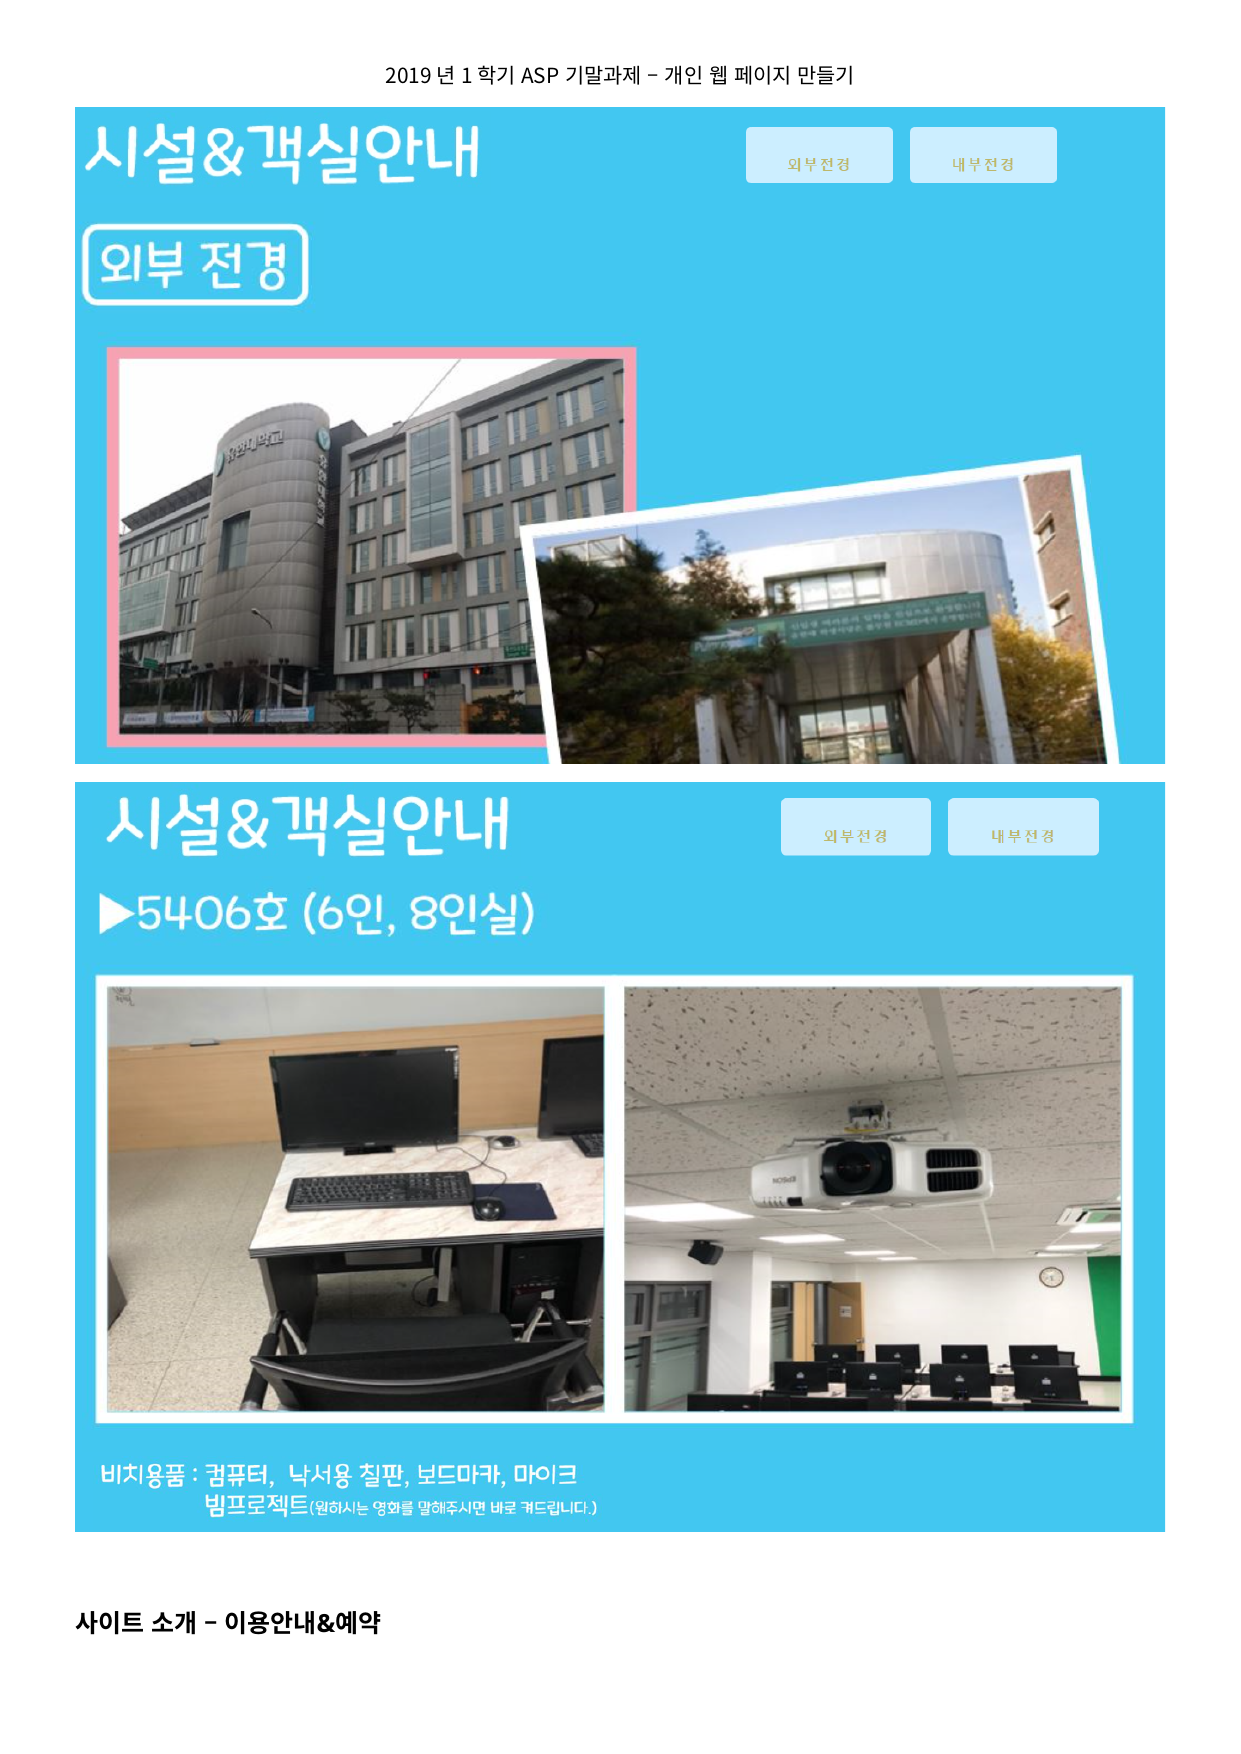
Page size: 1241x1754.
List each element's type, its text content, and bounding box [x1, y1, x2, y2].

text 사이트 소개 – 이용안내&예약 [75, 1603, 1165, 1640]
picture [75, 782, 1166, 1532]
picture [75, 107, 1166, 764]
